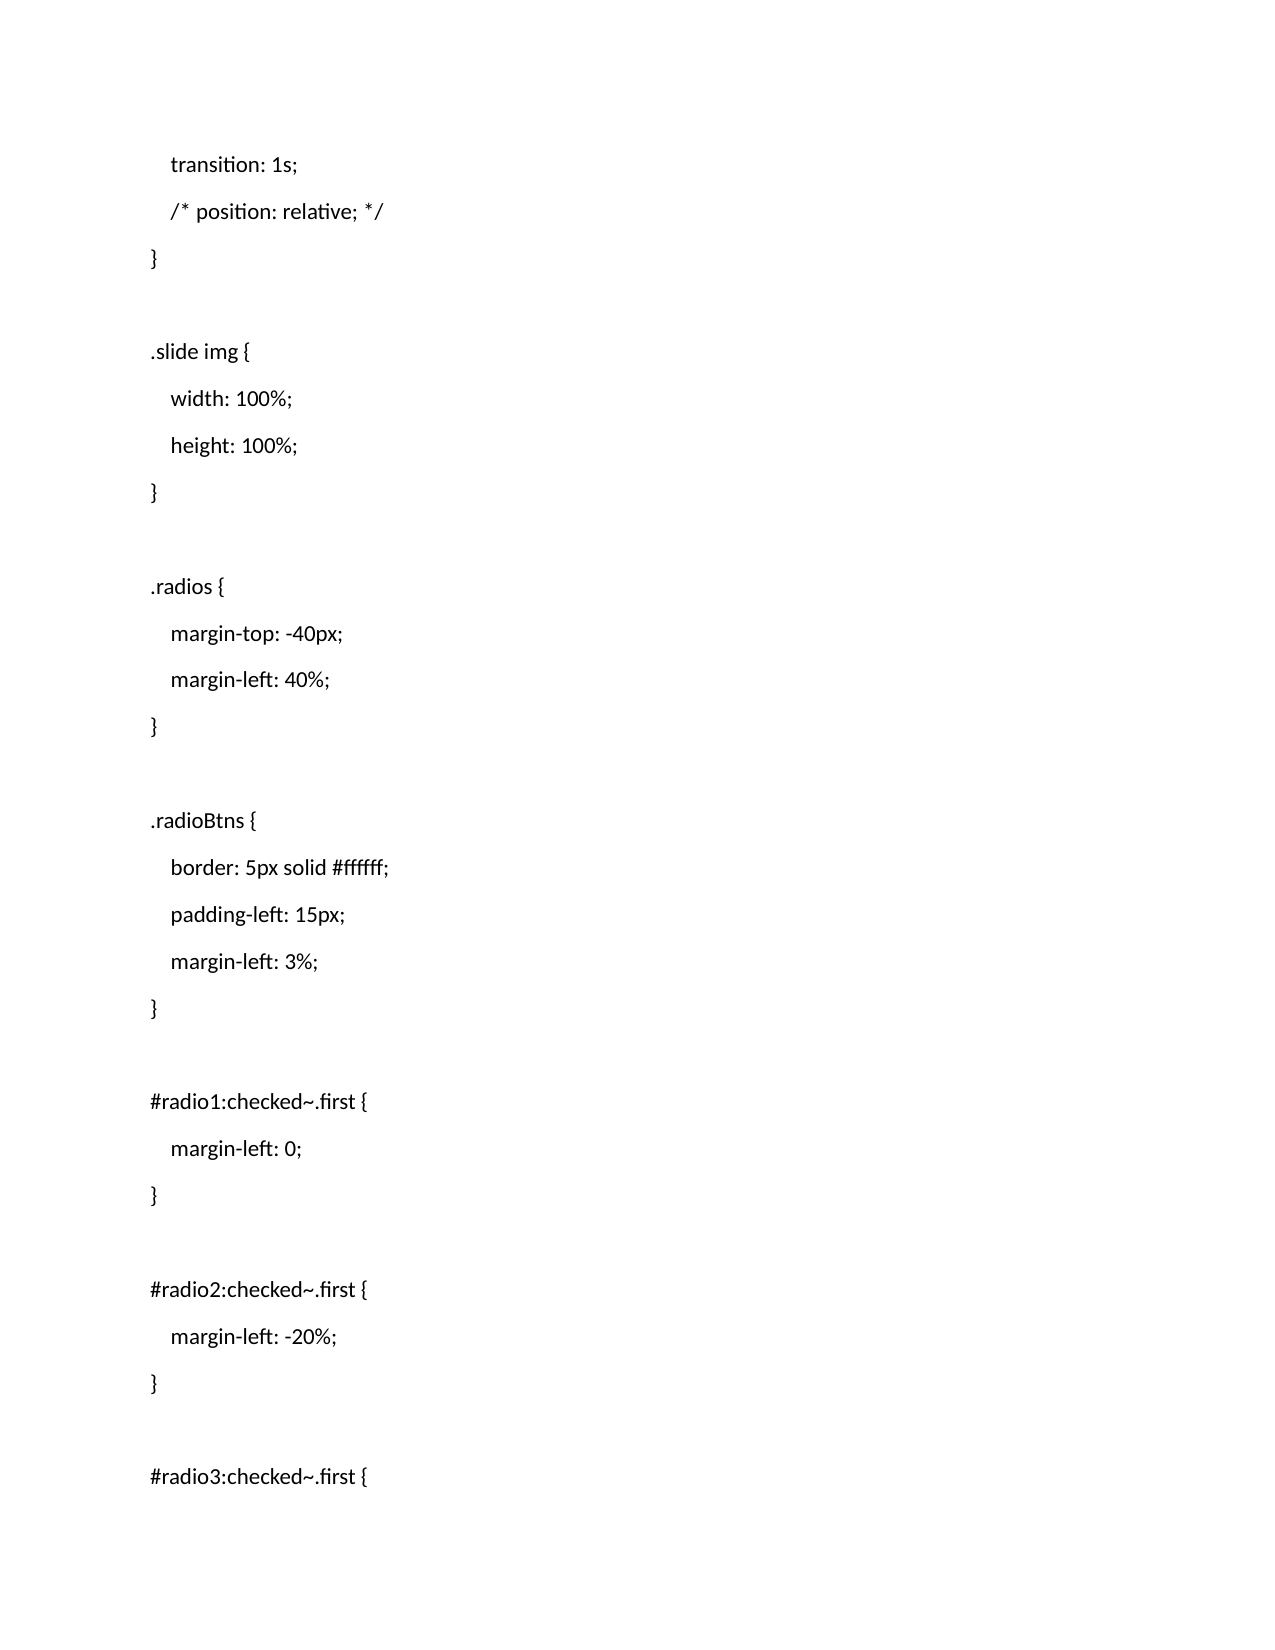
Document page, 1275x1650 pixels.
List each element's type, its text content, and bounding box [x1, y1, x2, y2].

text .radioBtns { [150, 806, 1125, 834]
text margin-left: -20%; [150, 1322, 1125, 1350]
text /* position: relative; */ [150, 197, 1125, 225]
text #radio1:checked~.first { [150, 1087, 1125, 1116]
text } [150, 994, 1125, 1022]
text } [150, 1369, 1125, 1397]
text .slide img { [150, 337, 1125, 366]
text height: 100%; [150, 431, 1125, 459]
text margin-left: 3%; [150, 947, 1125, 975]
text #radio3:checked~.first { [150, 1462, 1125, 1491]
text } [150, 1181, 1125, 1209]
text margin-left: 40%; [150, 666, 1125, 694]
text width: 100%; [150, 384, 1125, 412]
text padding-left: 15px; [150, 900, 1125, 928]
text margin-top: -40px; [150, 619, 1125, 647]
text border: 5px solid #ffffff; [150, 853, 1125, 881]
text margin-left: 0; [150, 1134, 1125, 1162]
text transition: 1s; [150, 150, 1125, 178]
text .radios { [150, 572, 1125, 600]
text #radio2:checked~.first { [150, 1275, 1125, 1303]
text } [150, 244, 1125, 272]
text } [150, 712, 1125, 741]
text } [150, 478, 1125, 506]
